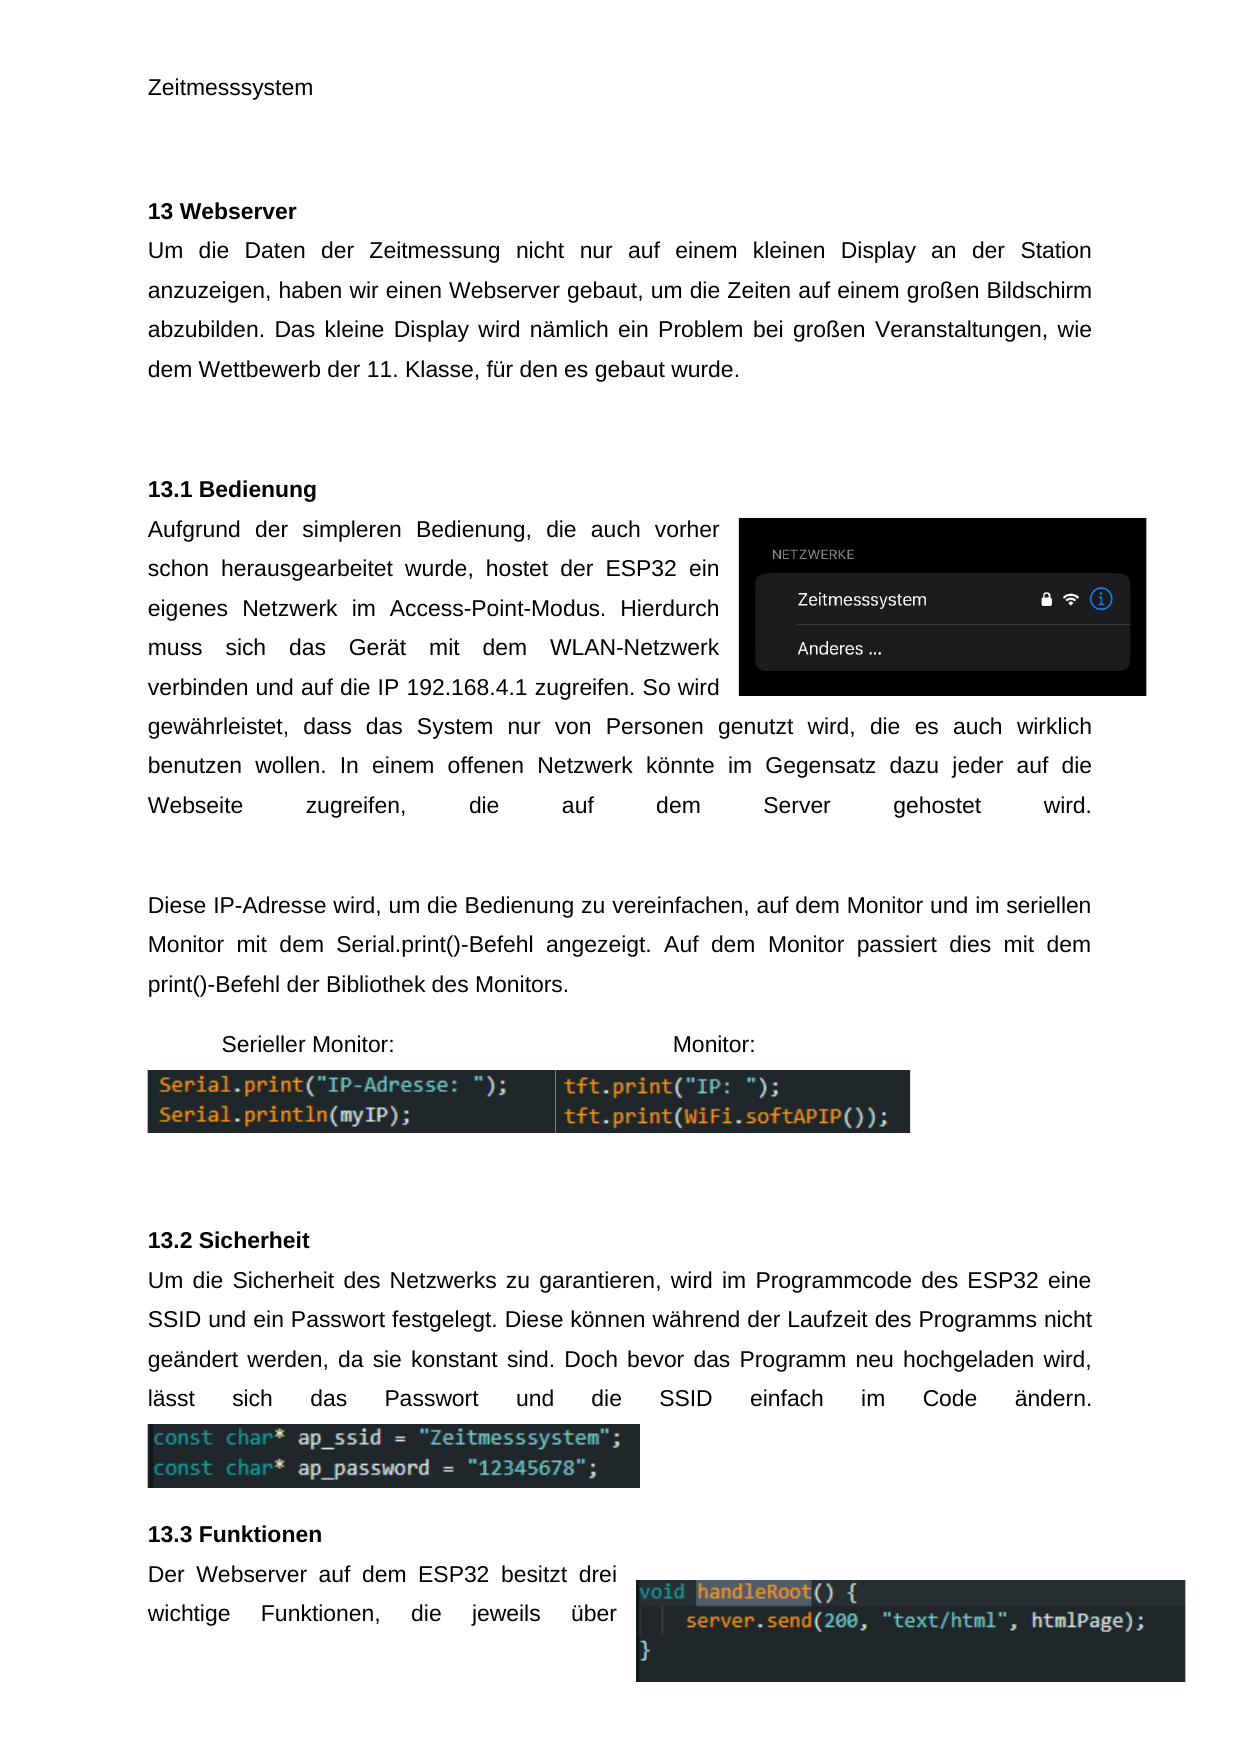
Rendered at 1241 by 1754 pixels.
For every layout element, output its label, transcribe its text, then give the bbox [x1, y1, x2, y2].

subtitle 13 Webserver [148, 198, 1093, 224]
picture [738, 518, 1147, 696]
picture [636, 1580, 1186, 1682]
picture [147, 1424, 640, 1488]
text Aufgrund der simpleren Bedienung, die auch vorher schon herausgearbeitet wurde, hostet der ESP32 ein eigenes Netzwerk im Access-Point-Modus. Hierdurch muss sich das Gerät mit dem WLAN-Netzwerk verbinden und auf die IP 192.168.4.1 zugreifen. So wird gewährleistet, dass das System nur von Personen genutzt wird, die es auch wirklich benutzen wollen. In einem offenen Netzwerk könnte im Gegensatz dazu jeder auf die Webseite zugreifen, die auf dem Server gehostet wird. [148, 516, 1093, 858]
subtitle 13.3 Funktionen [148, 1521, 1093, 1547]
subtitle 13.2 Sicherheit [148, 1227, 1093, 1254]
subtitle 13.1 Bedienung [148, 476, 1093, 502]
text Um die Daten der Zeitmessung nicht nur auf einem kleinen Display an der Station anzuzeigen, haben wir einen Webserver gebaut, um die Zeiten auf einem großen Bildschirm abzubilden. Das kleine Display wird nämlich ein Problem bei großen Veranstaltungen, wie dem Wettbewerb der 11. Klasse, für den es gebaut wurde. [148, 237, 1093, 382]
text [148, 1561, 1093, 1626]
picture [147, 1070, 911, 1133]
text Diese IP-Adresse wird, um die Bedienung zu vereinfachen, auf dem Monitor und im seriellen Monitor mit dem Serial.print()-Befehl angezeigt. Auf dem Monitor passiert dies mit dem print()-Befehl der Bibliothek des Monitors. [148, 892, 1093, 997]
text Um die Sicherheit des Netzwerks zu garantieren, wird im Programmcode des ESP32 eine SSID und ein Passwort festgelegt. Diese können während der Laufzeit des Programms nicht geändert werden, da sie konstant sind. Doch bevor das Programm neu hochgeladen wird, lässt sich das Passwort und die SSID einfach im Code ändern. [148, 1267, 1093, 1487]
